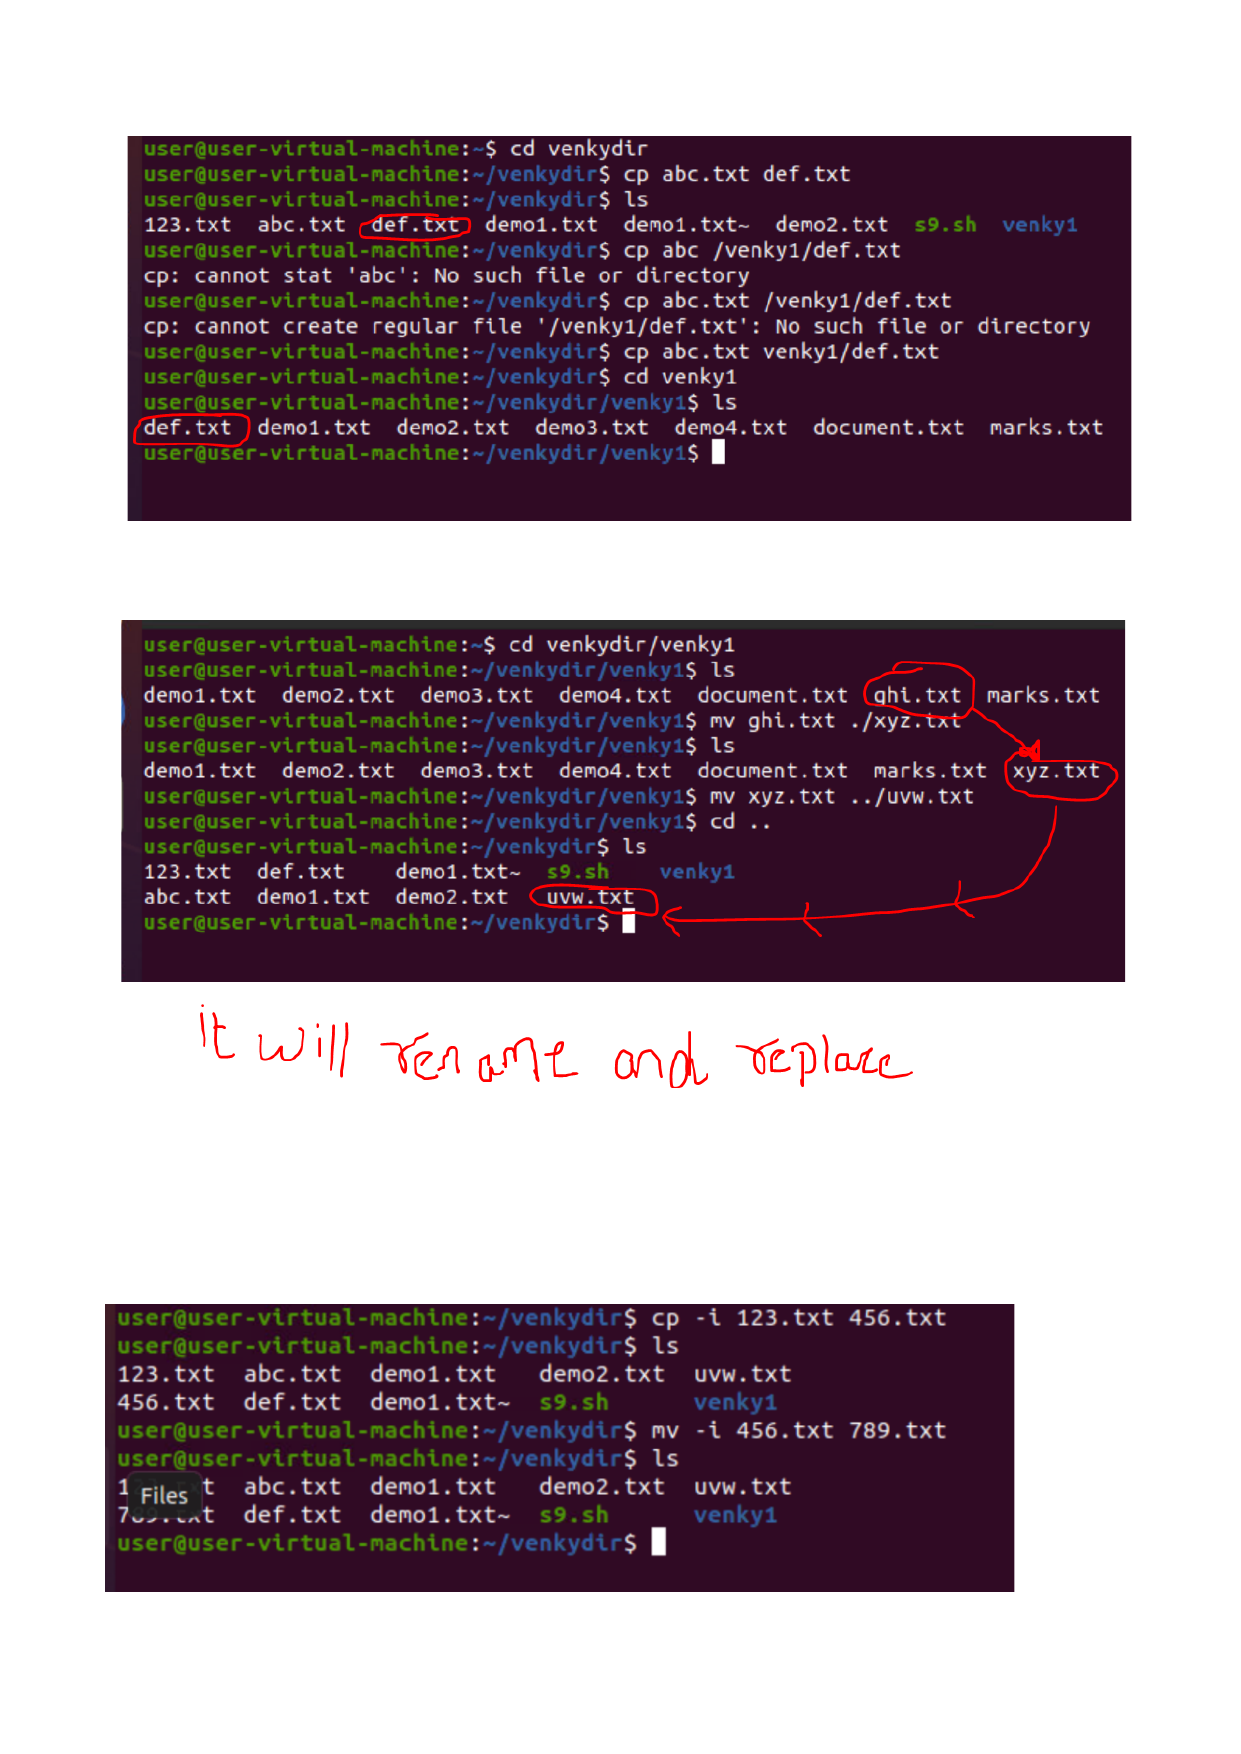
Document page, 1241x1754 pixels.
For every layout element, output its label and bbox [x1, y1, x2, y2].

picture [127, 136, 1132, 521]
picture [121, 620, 1126, 1088]
picture [105, 1304, 1015, 1592]
